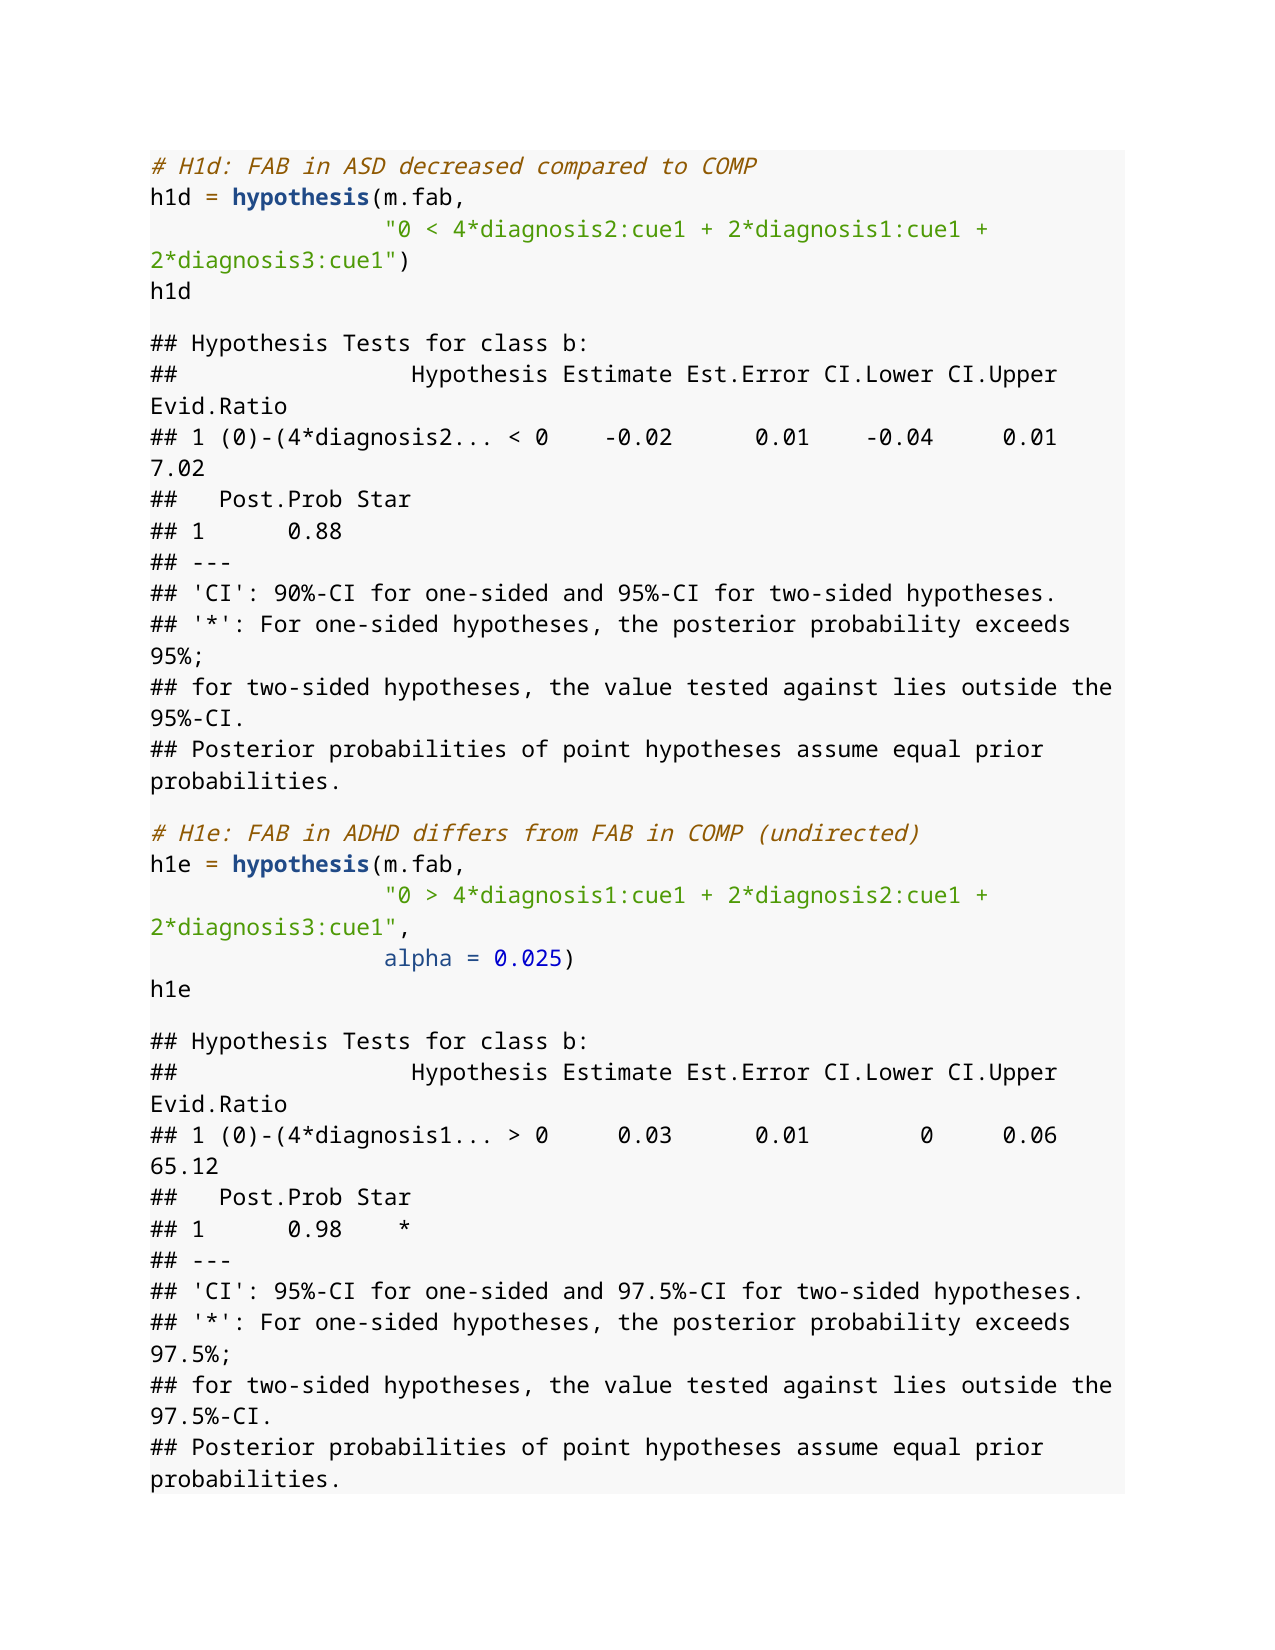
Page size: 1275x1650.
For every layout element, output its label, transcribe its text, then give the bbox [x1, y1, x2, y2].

text ## Hypothesis Tests for class b: ## Hypothesis Estimate Est.Error CI.Lower CI.Upper Evid.Ratio ## 1 (0)-(4*diagnosis1... > 0 0.03 0.01 0 0.06 65.12 ## Post.Prob Star ## 1 0.98 * ## --- ## 'CI': 95%-CI for one-sided and 97.5%-CI for two-sided hypotheses. ## '*': For one-sided hypotheses, the posterior probability exceeds 97.5%; ## for two-sided hypotheses, the value tested against lies outside the 97.5%-CI. ## Posterior probabilities of point hypotheses assume equal prior probabilities. [150, 1025, 1125, 1494]
text ## Hypothesis Tests for class b: ## Hypothesis Estimate Est.Error CI.Lower CI.Upper Evid.Ratio ## 1 (0)-(4*diagnosis2... < 0 -0.02 0.01 -0.04 0.01 7.02 ## Post.Prob Star ## 1 0.88 ## --- ## 'CI': 90%-CI for one-sided and 95%-CI for two-sided hypotheses. ## '*': For one-sided hypotheses, the posterior probability exceeds 95%; ## for two-sided hypotheses, the value tested against lies outside the 95%-CI. ## Posterior probabilities of point hypotheses assume equal prior probabilities. [150, 327, 1125, 796]
text # H1d: FAB in ASD decreased compared to COMP h1d = hypothesis(m.fab, "0 < 4*diagnosis2:cue1 + 2*diagnosis1:cue1 + 2*diagnosis3:cue1") h1d [150, 150, 1125, 306]
text # H1e: FAB in ADHD differs from FAB in COMP (undirected) h1e = hypothesis(m.fab, "0 > 4*diagnosis1:cue1 + 2*diagnosis2:cue1 + 2*diagnosis3:cue1", alpha = 0.025) h1e [191, 817, 1125, 1004]
